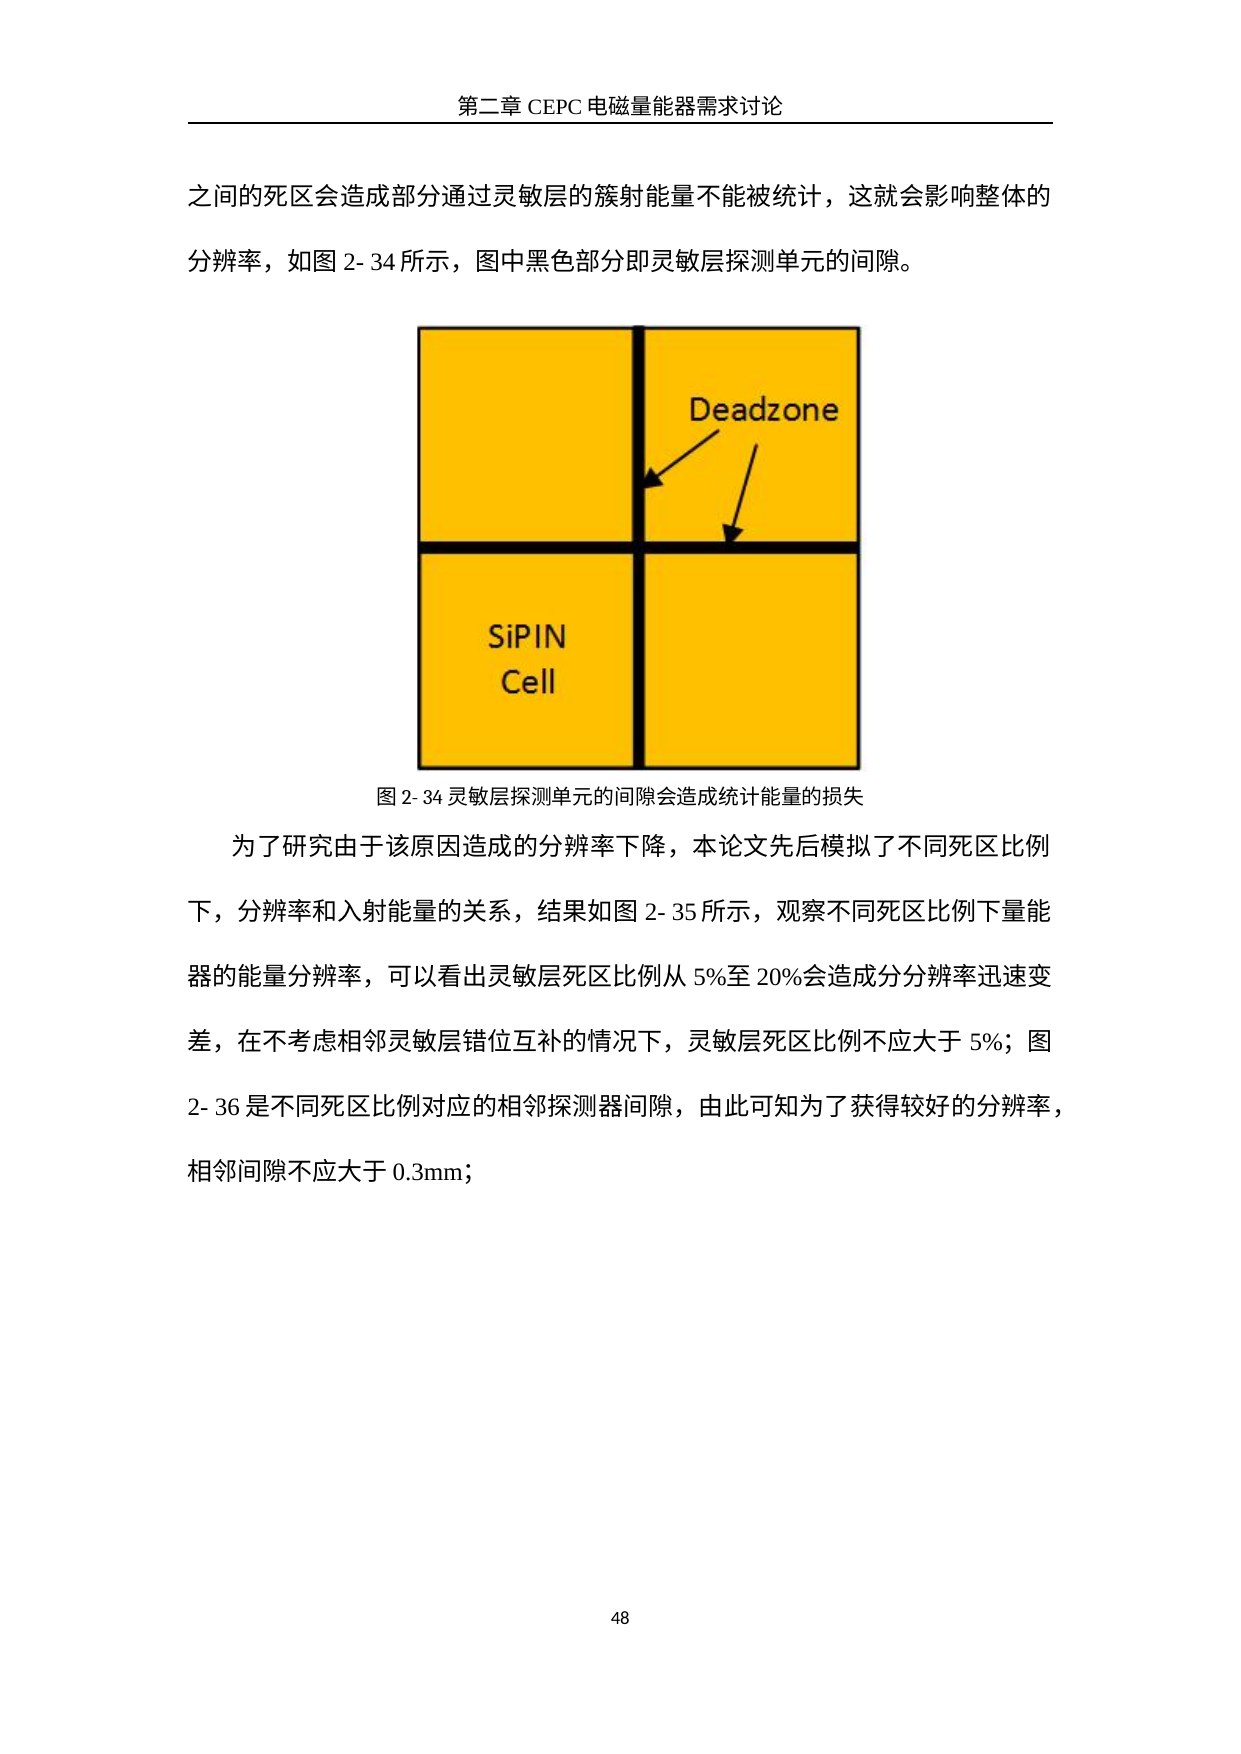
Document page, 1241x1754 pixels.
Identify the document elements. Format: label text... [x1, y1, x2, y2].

picture [416, 324, 868, 772]
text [187, 162, 1053, 292]
text 为了研究由于该原因造成的分辨率下降，本论文先后模拟了不同死区比例下，分辨率和入射能量的关系，结果如图 2- 35所示，观察不同死区比例下量能器的能量分辨率，可以看出灵敏层死区比例从5%至20%会造成分分辨率迅速变差，在不考虑相邻灵敏层错位互补的情况下，灵敏层死区比例不应大于5%；图 2- 36是不同死区比例对应的相邻探测器间隙，由此可知为了获得较好的分辨率，相邻间隙不应大于0.3mm； [187, 812, 1053, 1202]
text 图 2- 34 灵敏层探测单元的间隙会造成统计能量的损失 [187, 779, 1053, 812]
